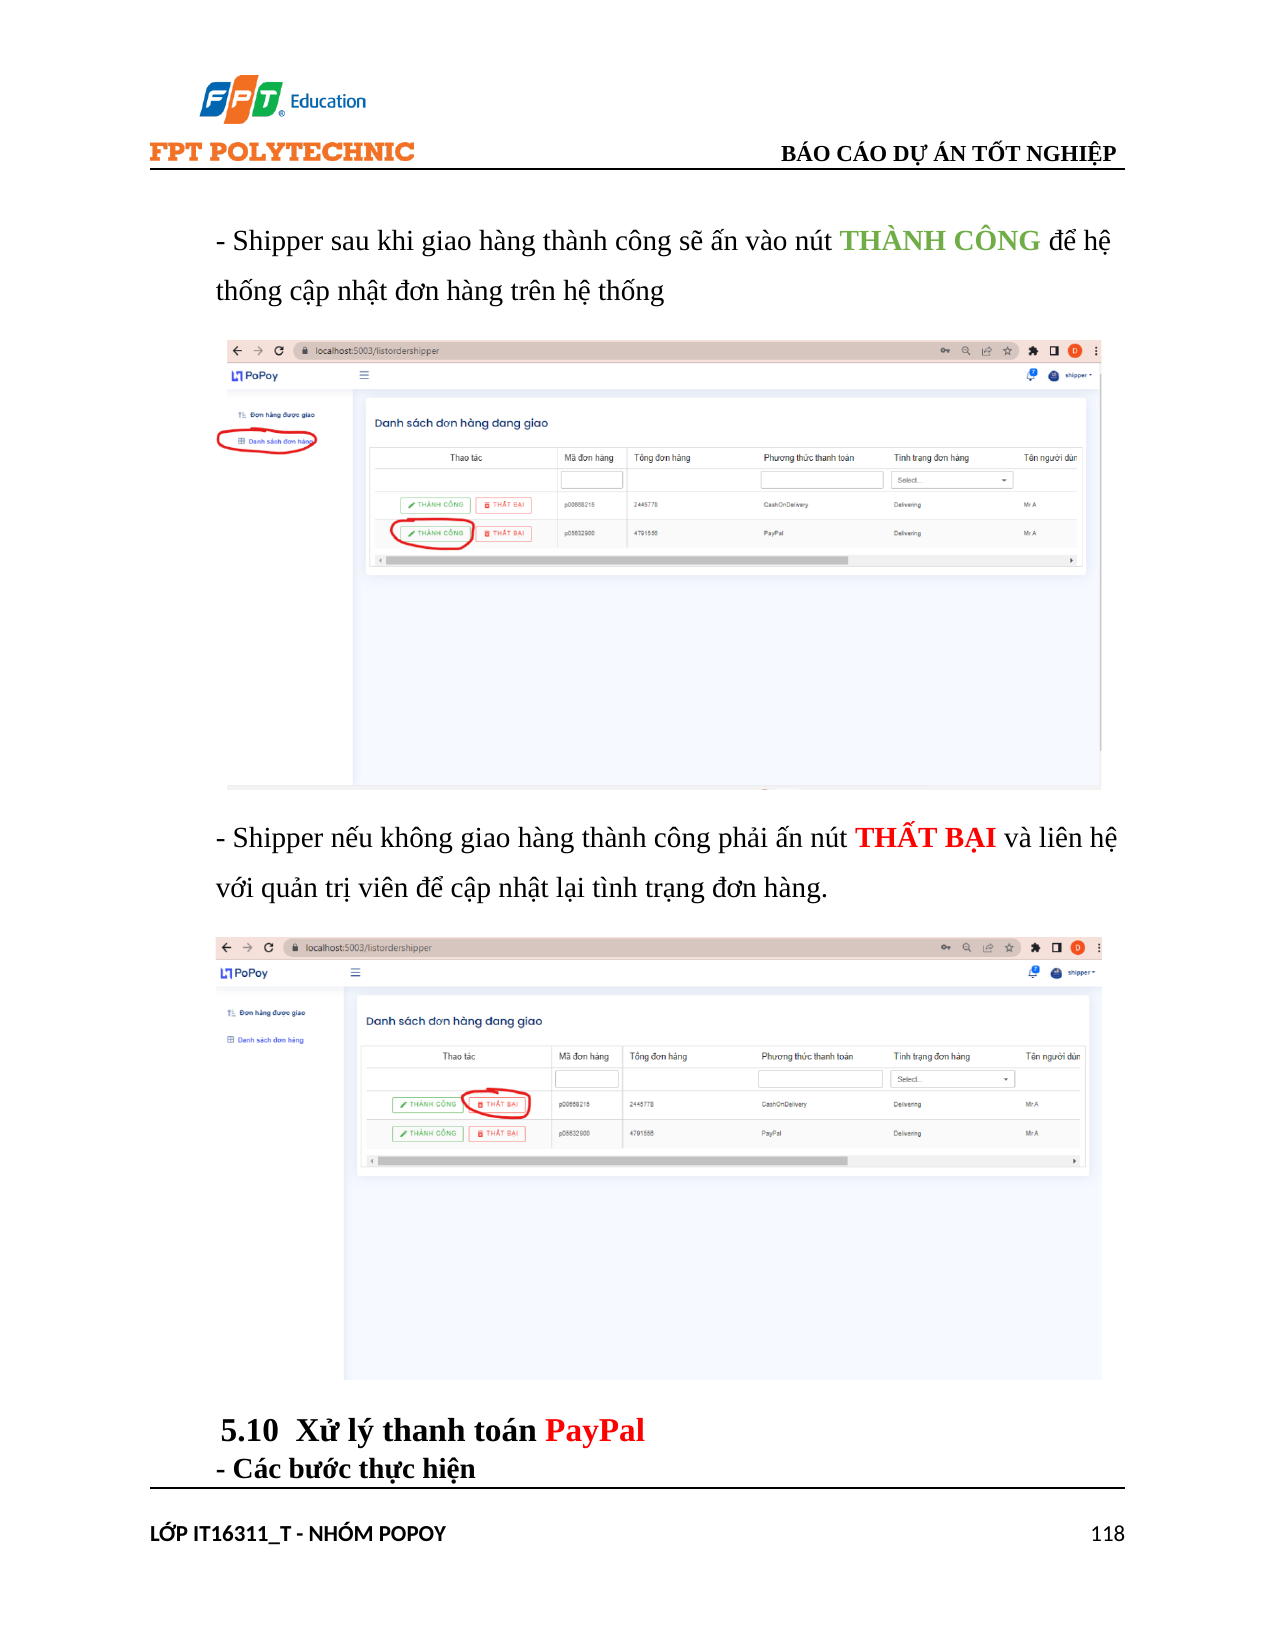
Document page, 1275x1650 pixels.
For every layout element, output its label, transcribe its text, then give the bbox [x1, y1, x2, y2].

text - Các bước thực hiện [216, 1451, 1125, 1485]
subtitle Xử lý thanh toán PayPal [220, 1410, 1125, 1448]
picture [215, 937, 1102, 1380]
text - Shipper nếu không giao hàng thành công phải ấn nút THẤT BẠI và liên hệ với quản trị viên để cập nhật lại tình trạng đơn hàng. [216, 820, 1125, 904]
text - Shipper sau khi giao hàng thành công sẽ ấn vào nút THÀNH CÔNG để hệ thống cập nhật đơn hàng trên hệ thống [216, 223, 1125, 307]
picture [150, 75, 415, 161]
picture [215, 340, 1102, 790]
